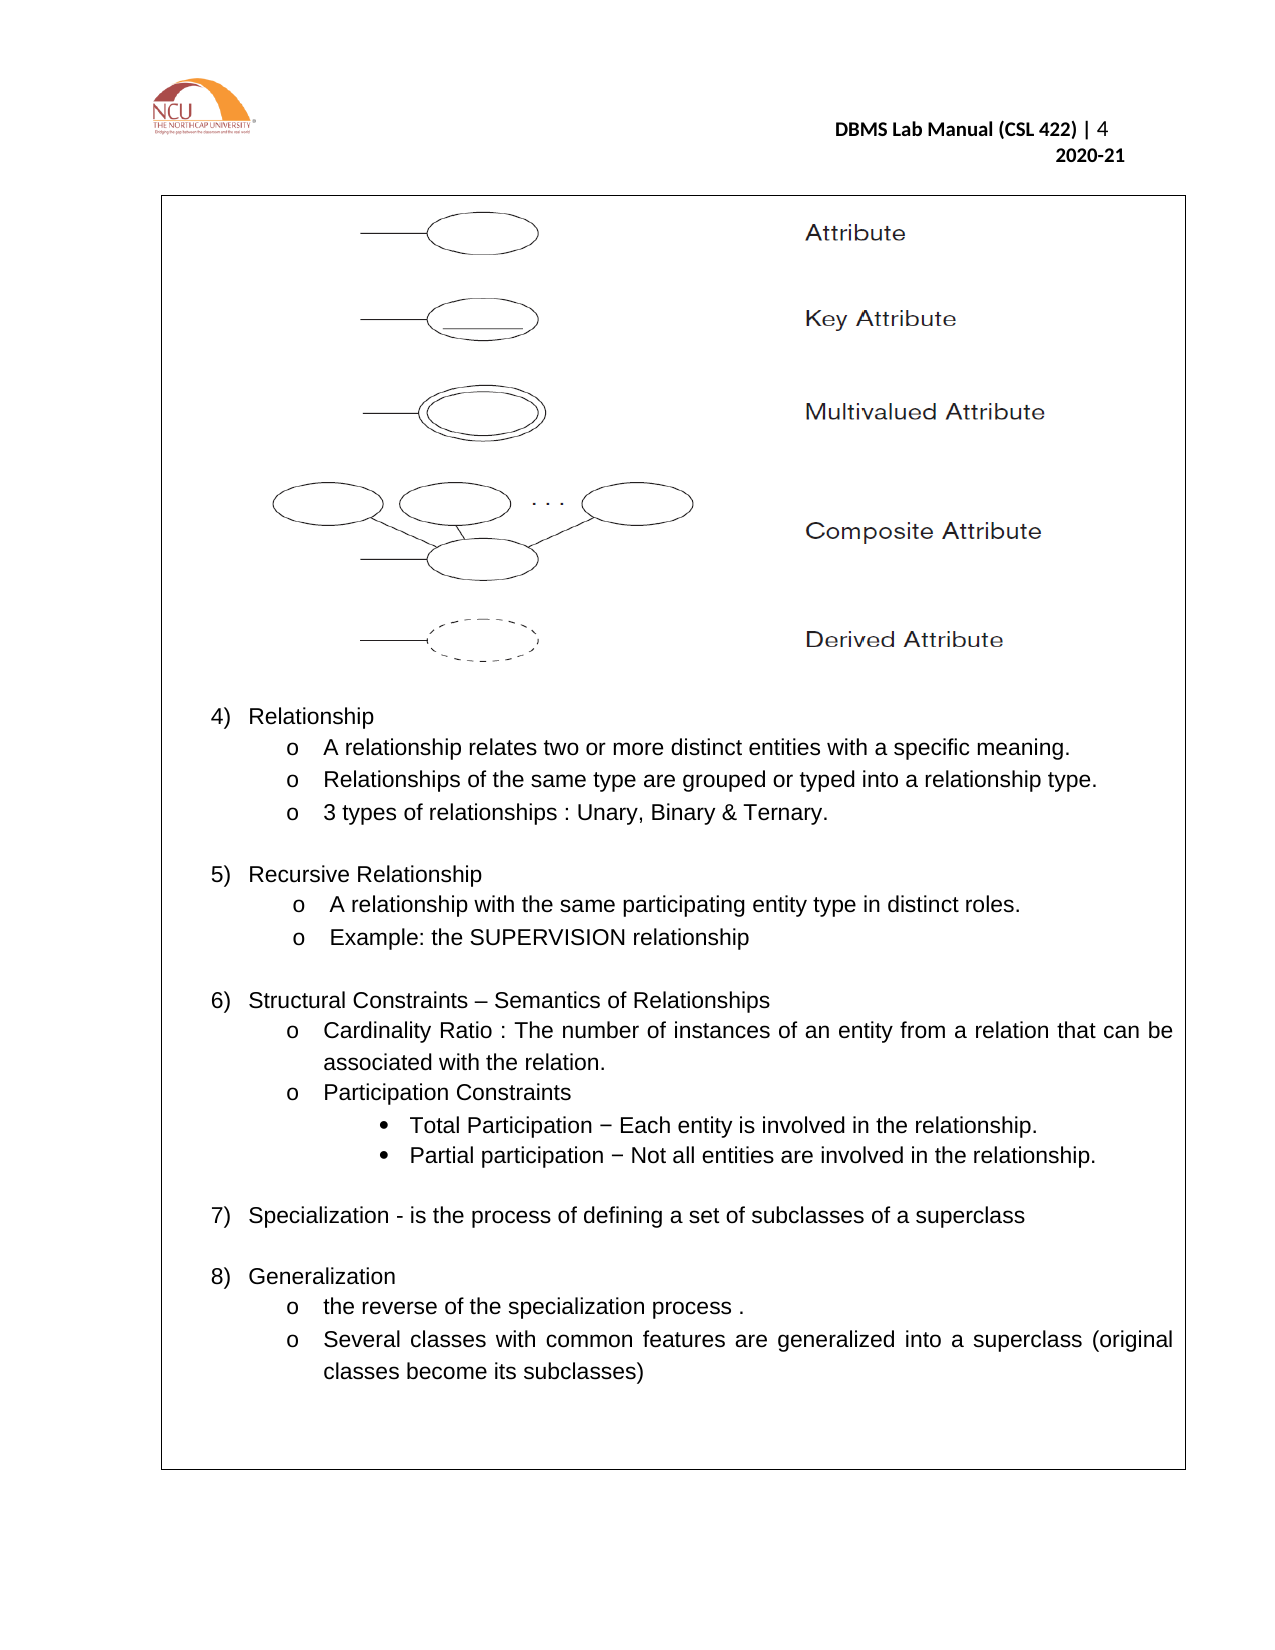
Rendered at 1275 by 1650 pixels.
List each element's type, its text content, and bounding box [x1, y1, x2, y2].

picture [150, 75, 257, 136]
picture [248, 196, 1069, 669]
